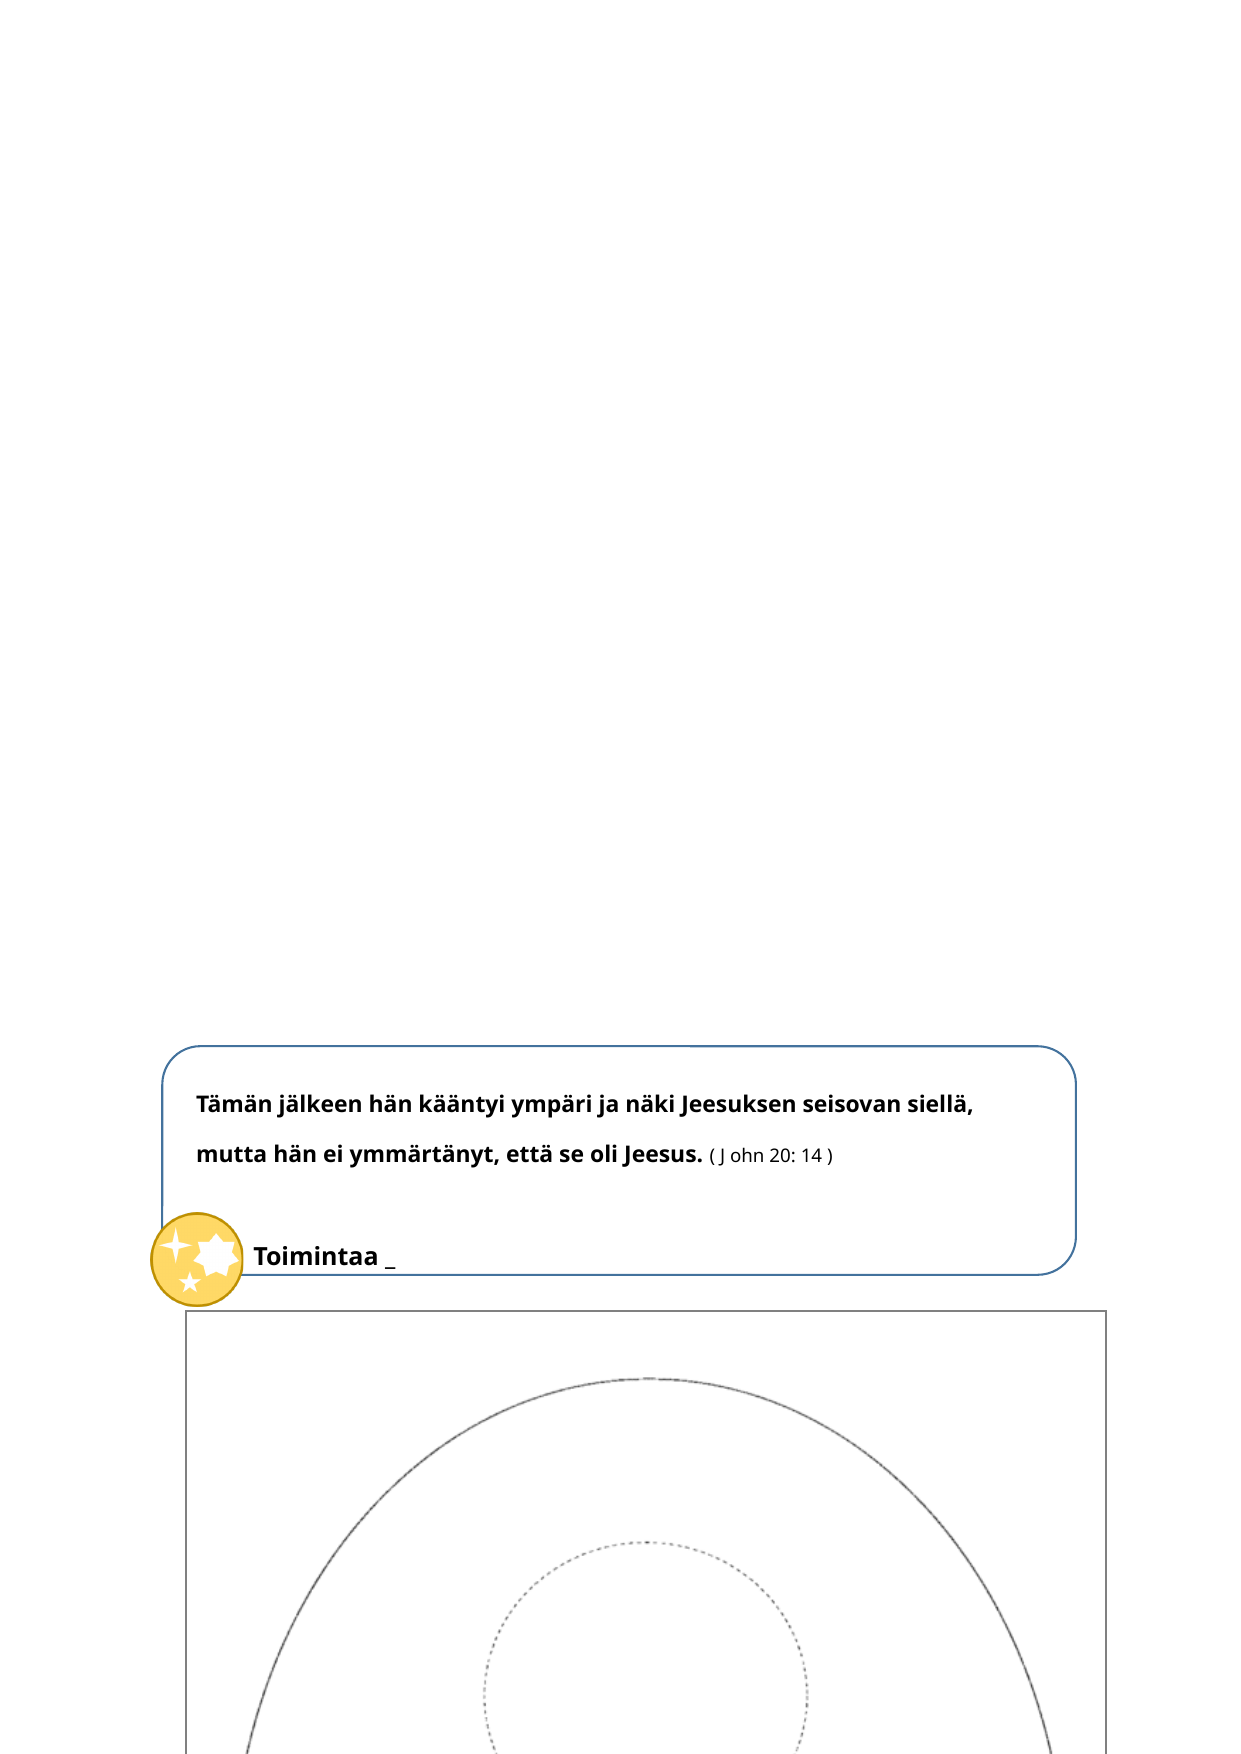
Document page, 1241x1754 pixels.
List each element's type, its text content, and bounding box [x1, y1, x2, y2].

text mutta hän ei ymmärtänyt, että se oli Jeesus. ( J ohn 20: 14 ) [150, 1138, 1090, 1169]
picture [187, 1312, 1105, 1754]
text Toimintaa _ [244, 1239, 1090, 1273]
text Tämän jälkeen hän kääntyi ympäri ja näki Jeesuksen seisovan siellä, [150, 1088, 1090, 1119]
picture [150, 1212, 244, 1307]
